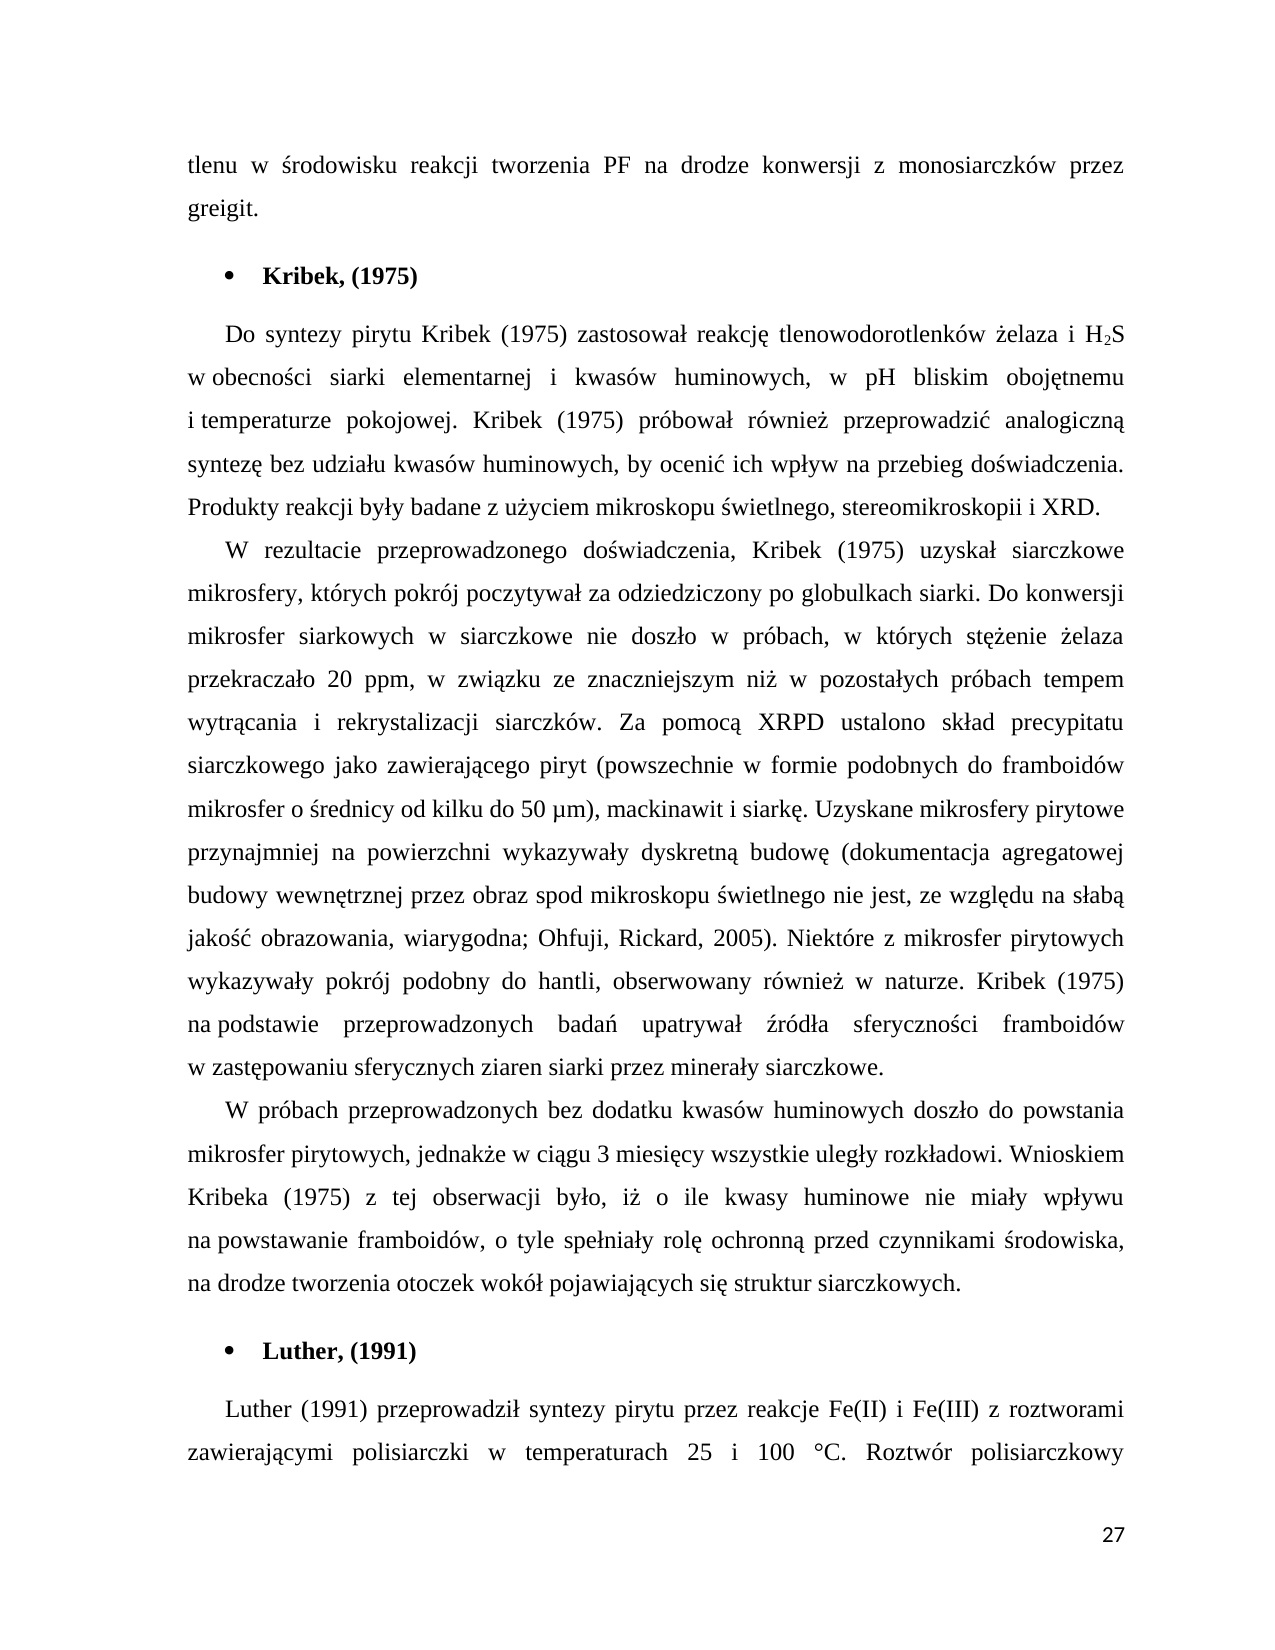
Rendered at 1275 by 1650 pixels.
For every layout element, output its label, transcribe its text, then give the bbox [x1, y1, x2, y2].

text Do syntezy pirytu Kribek (1975) zastosował reakcję tlenowodorotlenków żelaza i H2S w obecności siarki elementarnej i kwasów huminowych, w pH bliskim obojętnemu i temperaturze pokojowej. Kribek (1975) próbował również przeprowadzić analogiczną syntezę bez udziału kwasów huminowych, by ocenić ich wpływ na przebieg doświadczenia. Produkty reakcji były badane z użyciem mikroskopu świetlnego, stereomikroskopii i XRD. [187, 319, 1125, 521]
text W rezultacie przeprowadzonego doświadczenia, Kribek (1975) uzyskał siarczkowe mikrosfery, których pokrój poczytywał za odziedziczony po globulkach siarki. Do konwersji mikrosfer siarkowych w siarczkowe nie doszło w próbach, w których stężenie żelaza przekraczało 20 ppm, w związku ze znaczniejszym niż w pozostałych próbach tempem wytrącania i rekrystalizacji siarczków. Za pomocą XRPD ustalono skład precypitatu siarczkowego jako zawierającego piryt (powszechnie w formie podobnych do framboidów mikrosfer o średnicy od kilku do 50 µm), mackinawit i siarkę. Uzyskane mikrosfery pirytowe przynajmniej na powierzchni wykazywały dyskretną budowę (dokumentacja agregatowej budowy wewnętrznej przez obraz spod mikroskopu świetlnego nie jest, ze względu na słabą jakość obrazowania, wiarygodna; Ohfuji, Rickard, 2005). Niektóre z mikrosfer pirytowych wykazywały pokrój podobny do hantli, obserwowany również w naturze. Kribek (1975) na podstawie przeprowadzonych badań upatrywał źródła sferyczności framboidów w zastępowaniu sferycznych ziaren siarki przez minerały siarczkowe. [187, 535, 1125, 1081]
text W próbach przeprowadzonych bez dodatku kwasów huminowych doszło do powstania mikrosfer pirytowych, jednakże w ciągu 3 miesięcy wszystkie uległy rozkładowi. Wnioskiem Kribeka (1975) z tej obserwacji było, iż o ile kwasy huminowe nie miały wpływu na powstawanie framboidów, o tyle spełniały rolę ochronną przed czynnikami środowiska, na drodze tworzenia otoczek wokół pojawiających się struktur siarczkowych. [187, 1096, 1125, 1297]
text Luther, (1991) [225, 1336, 1125, 1365]
text Kribek, (1975) [225, 261, 1125, 290]
